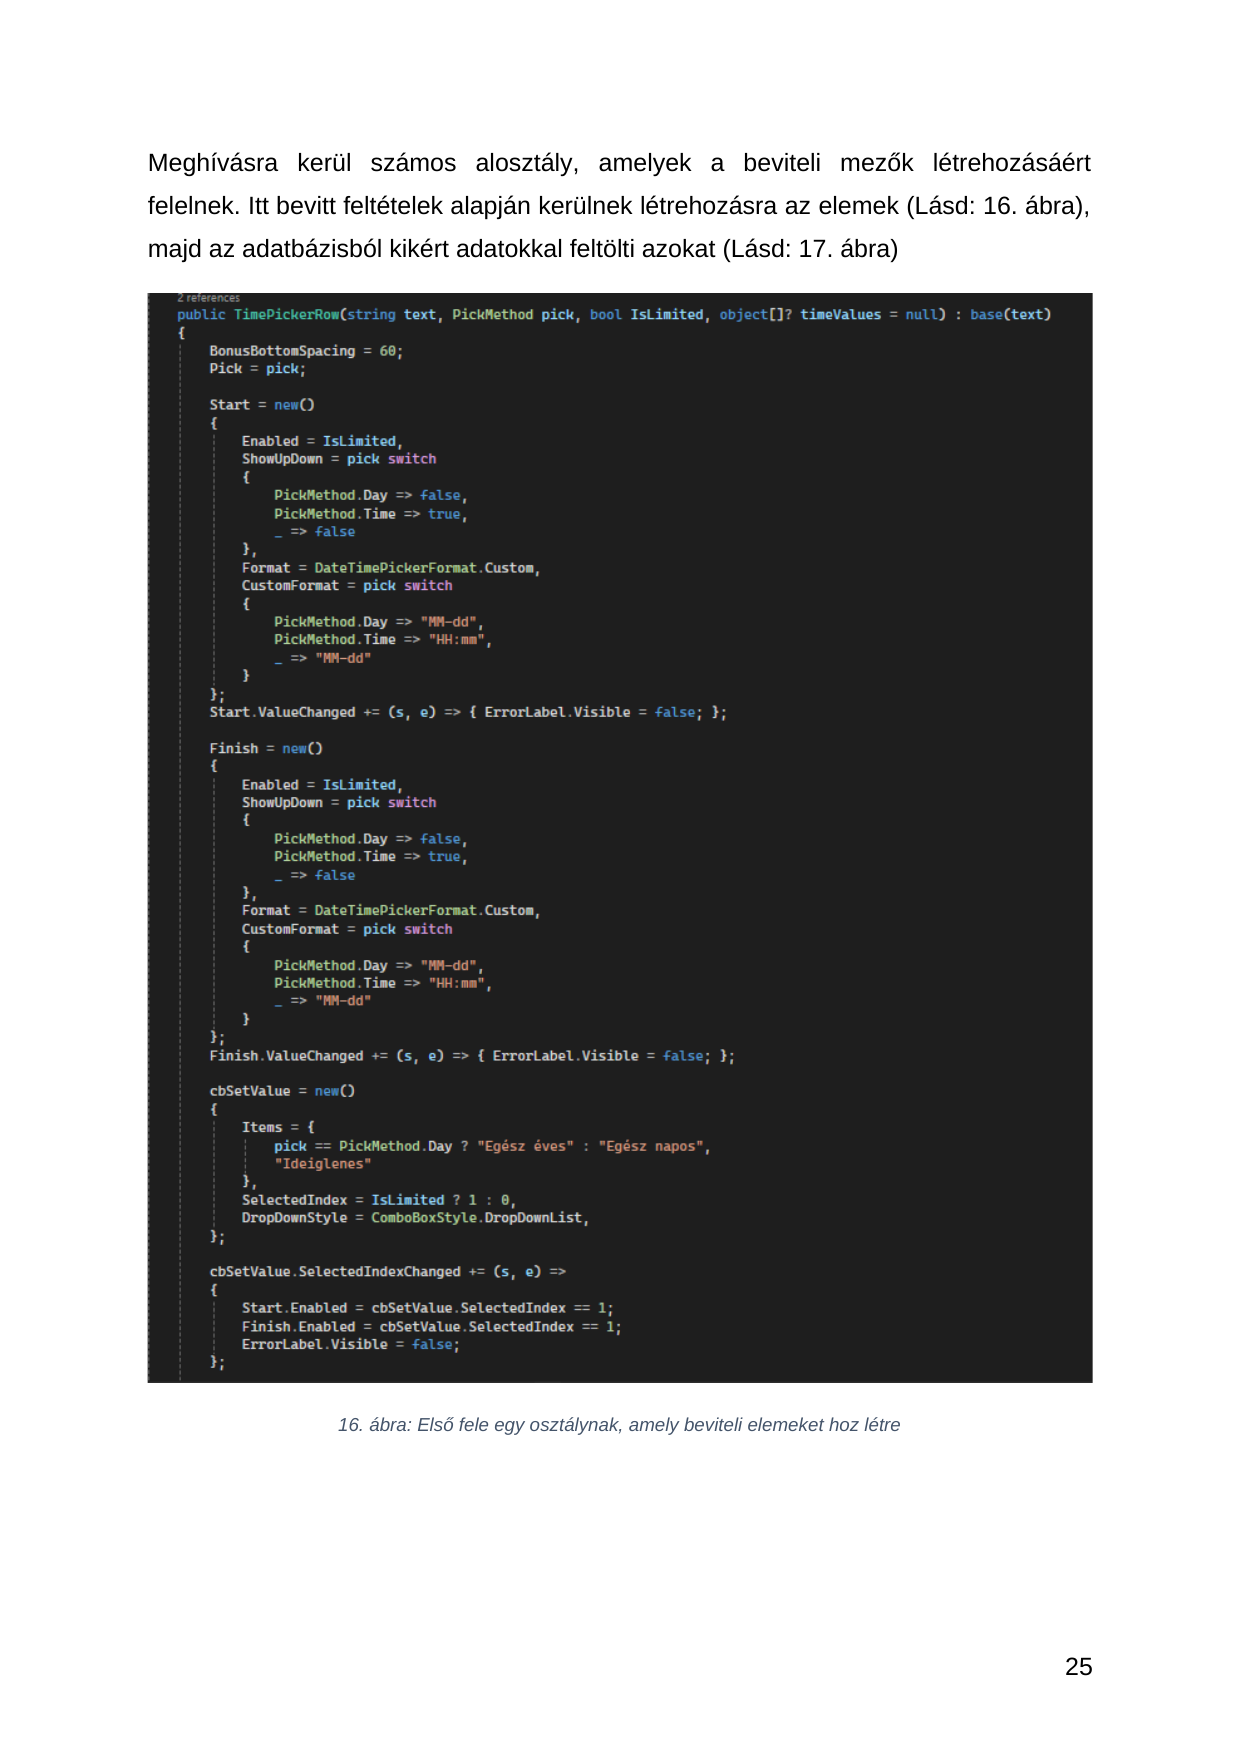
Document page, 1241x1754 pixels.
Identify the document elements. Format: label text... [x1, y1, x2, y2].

text Meghívásra kerül számos alosztály, amelyek a beviteli mezők létrehozásáért felelnek. Itt bevitt feltételek alapján kerülnek létrehozásra az elemek (Lásd: 16. ábra), majd az adatbázisból kikért adatokkal feltölti azokat (Lásd: 17. ábra) [148, 148, 1093, 263]
picture [147, 293, 1093, 1383]
text 16. ábra: Első fele egy osztálynak, amely beviteli elemeket hoz létre [148, 1414, 1093, 1435]
